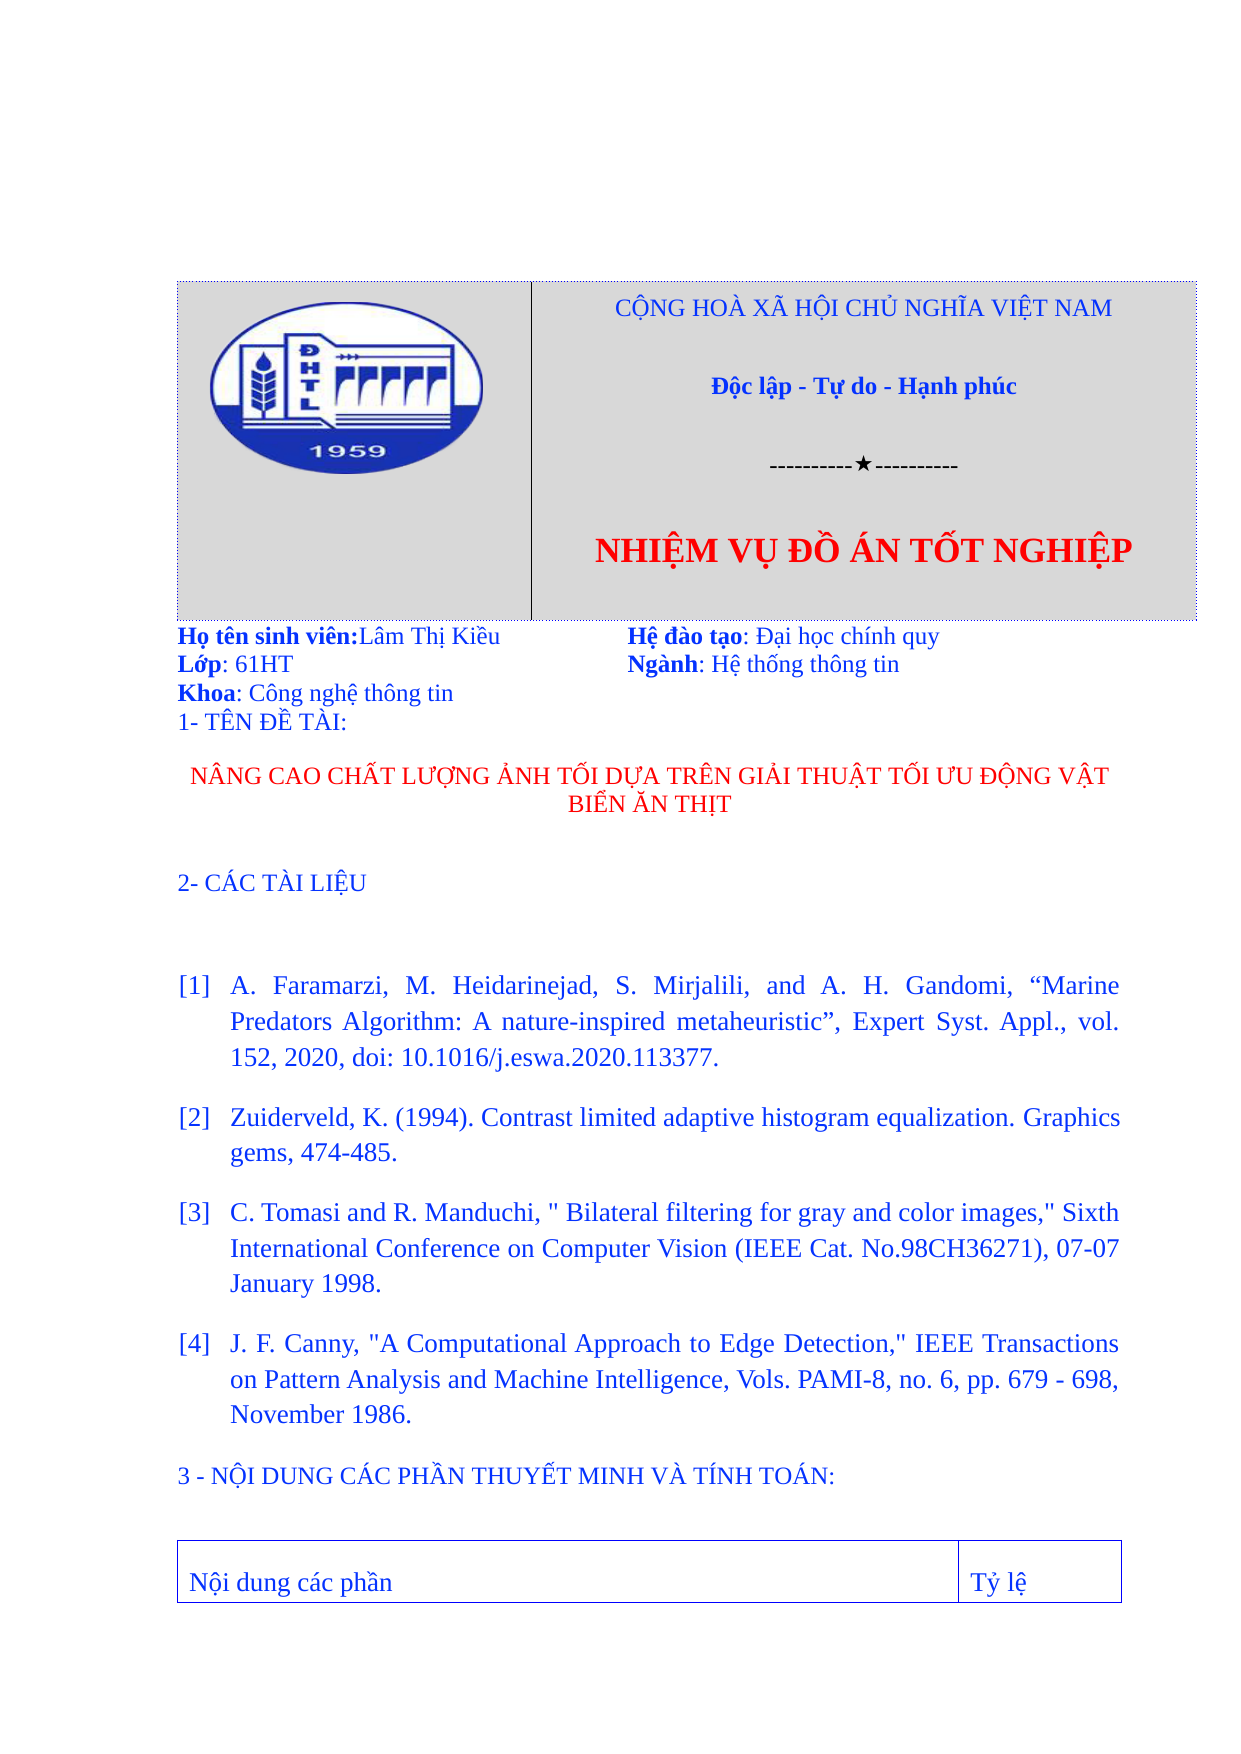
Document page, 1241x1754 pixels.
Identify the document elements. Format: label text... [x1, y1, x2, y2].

text NÂNG CAO CHẤT LƯỢNG ẢNH TỐI DỰA TRÊN GIẢI THUẬT TỐI ƯU ĐỘNG VẬT BIỂN ĂN THỊT [177, 761, 1122, 818]
table_header [177, 281, 531, 620]
table_cell C. Tomasi and R. Manduchi, " Bilateral filtering for gray and color images," Sixth International Conference on Computer Vision (IEEE Cat. No.98CH36271), 07-07 January 1998. [228, 1174, 1122, 1305]
table_header [1] [177, 947, 228, 1078]
table_cell Zuiderveld, K. (1994). Contrast limited adaptive histogram equalization. Graphics gems, 474-485. [228, 1078, 1122, 1174]
text 2- CÁC TÀI LIỆU [177, 868, 1122, 897]
table_header Tỷ lệ [959, 1541, 1121, 1602]
text Họ tên sinh viên:Lâm Thị Kiều Hệ đào tạo: Đại học chính quy [177, 621, 1122, 649]
table_cell [2] [177, 1078, 228, 1174]
table_cell J. F. Canny, "A Computational Approach to Edge Detection," IEEE Transactions on Pattern Analysis and Machine Intelligence, Vols. PAMI-8, no. 6, pp. 679 - 698, November 1986. [228, 1305, 1122, 1436]
text Lớp: 61HT Ngành: Hệ thống thông tin [177, 649, 1122, 678]
picture [209, 302, 483, 474]
text 1- TÊN ĐỀ TÀI: [177, 707, 1122, 736]
table_header A. Faramarzi, M. Heidarinejad, S. Mirjalili, and A. H. Gandomi, “Marine Predators Algorithm: A nature-inspired metaheuristic”, Expert Syst. Appl., vol. 152, 2020, doi: 10.1016/j.eswa.2020.113377. [228, 947, 1122, 1078]
text 3 - NỘI DUNG CÁC PHẦN THUYẾT MINH VÀ TÍNH TOÁN: [177, 1461, 1122, 1490]
table_header CỘNG HOÀ XÃ HỘI CHỦ NGHĨA VIỆT NAM Độc lập - Tự do - Hạnh phúc -------------------- NHIỆM VỤ ĐỒ ÁN TỐT NGHIỆP [531, 281, 1196, 620]
text Khoa: Công nghệ thông tin [177, 678, 1122, 707]
table_cell [3] [177, 1174, 228, 1305]
table_cell [4] [177, 1305, 228, 1436]
table_header Nội dung các phần [178, 1541, 958, 1602]
